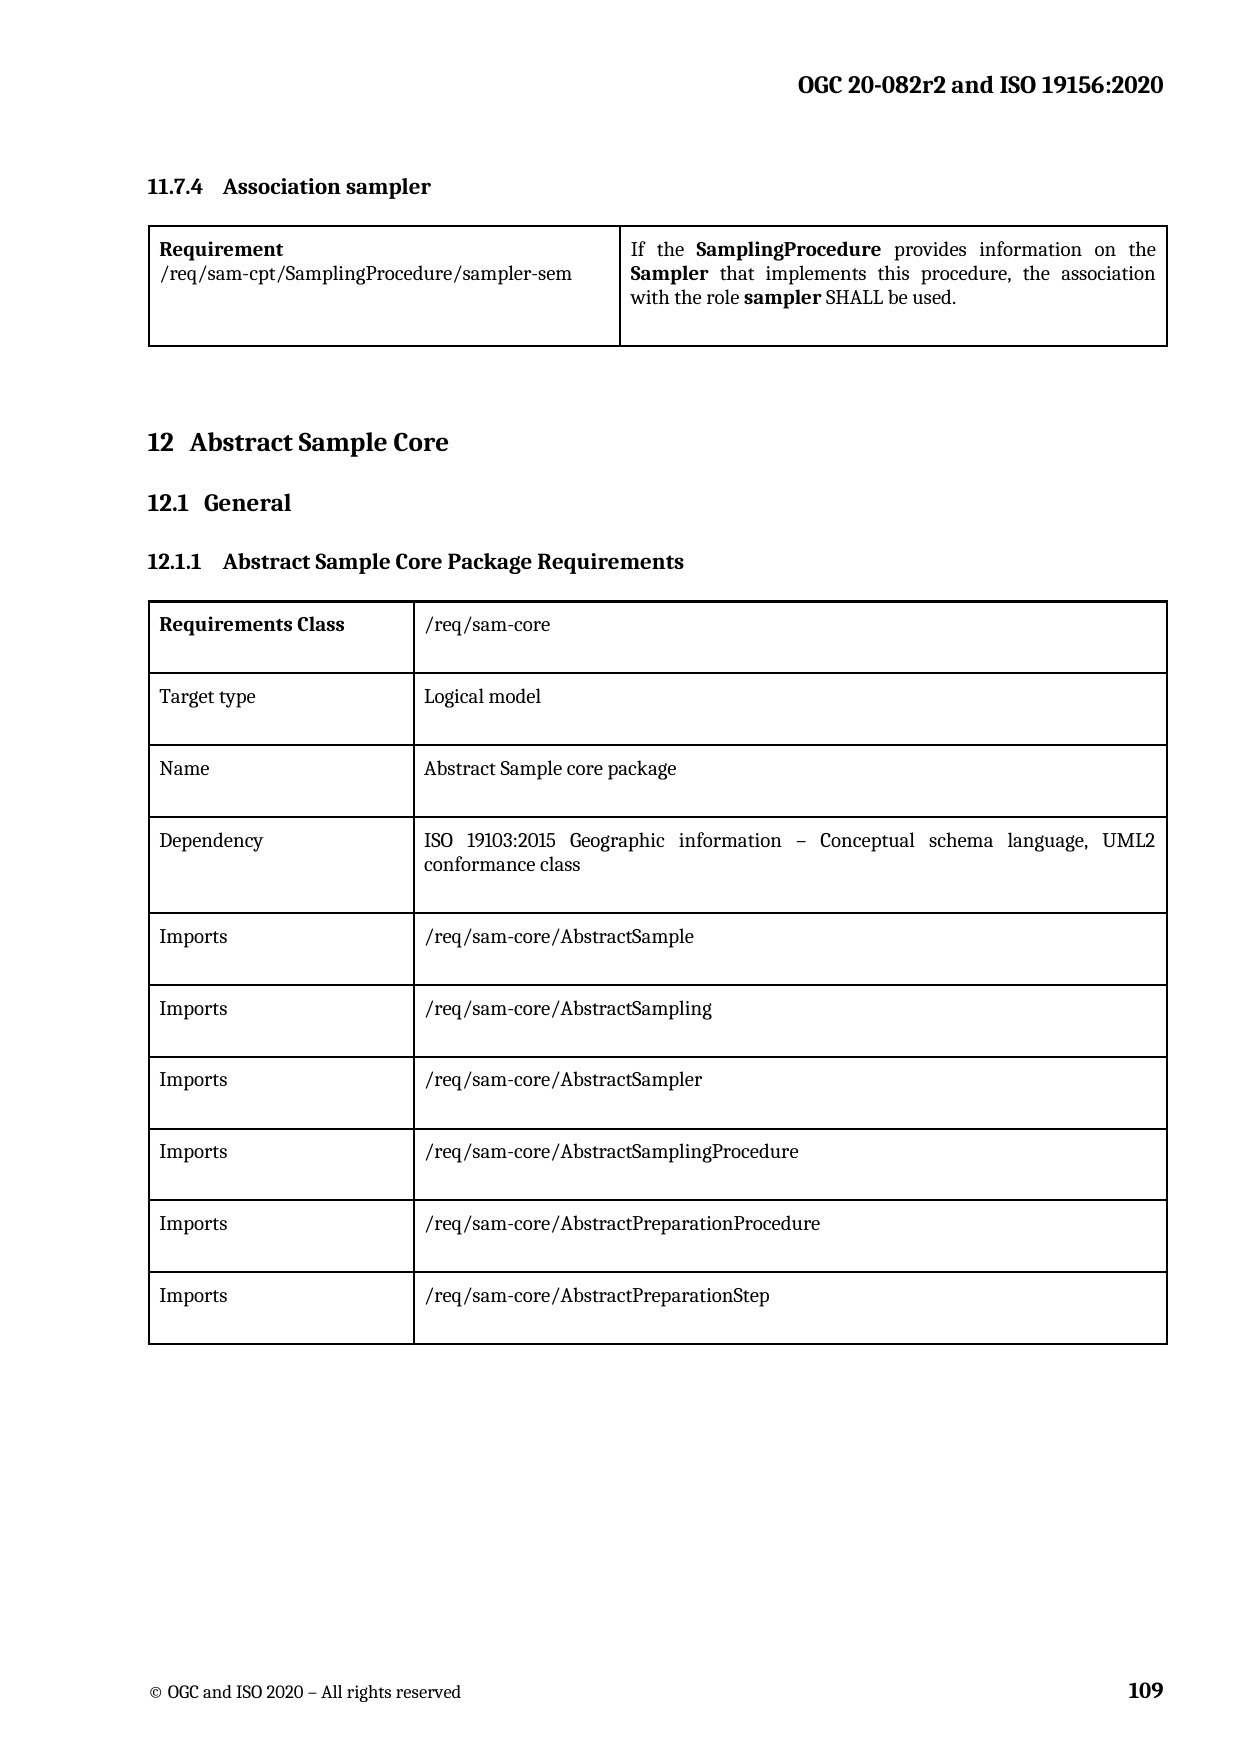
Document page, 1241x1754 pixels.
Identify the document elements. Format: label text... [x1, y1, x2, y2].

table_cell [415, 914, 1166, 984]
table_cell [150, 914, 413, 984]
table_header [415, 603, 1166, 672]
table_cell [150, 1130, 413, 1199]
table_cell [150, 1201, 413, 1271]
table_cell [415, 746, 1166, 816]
subtitle Abstract Sample Core [148, 427, 1163, 458]
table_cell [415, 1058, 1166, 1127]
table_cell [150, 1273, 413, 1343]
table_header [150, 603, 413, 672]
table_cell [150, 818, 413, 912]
subtitle Abstract Sample Core Package Requirements [148, 549, 1163, 575]
subtitle General [148, 489, 1163, 518]
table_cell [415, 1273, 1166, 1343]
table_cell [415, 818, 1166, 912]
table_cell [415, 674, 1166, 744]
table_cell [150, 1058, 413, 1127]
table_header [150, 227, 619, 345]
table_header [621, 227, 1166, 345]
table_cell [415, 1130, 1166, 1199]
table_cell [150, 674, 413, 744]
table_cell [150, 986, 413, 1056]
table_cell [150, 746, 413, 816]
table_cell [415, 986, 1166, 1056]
subtitle Association sampler [148, 174, 1163, 200]
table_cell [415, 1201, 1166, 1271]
